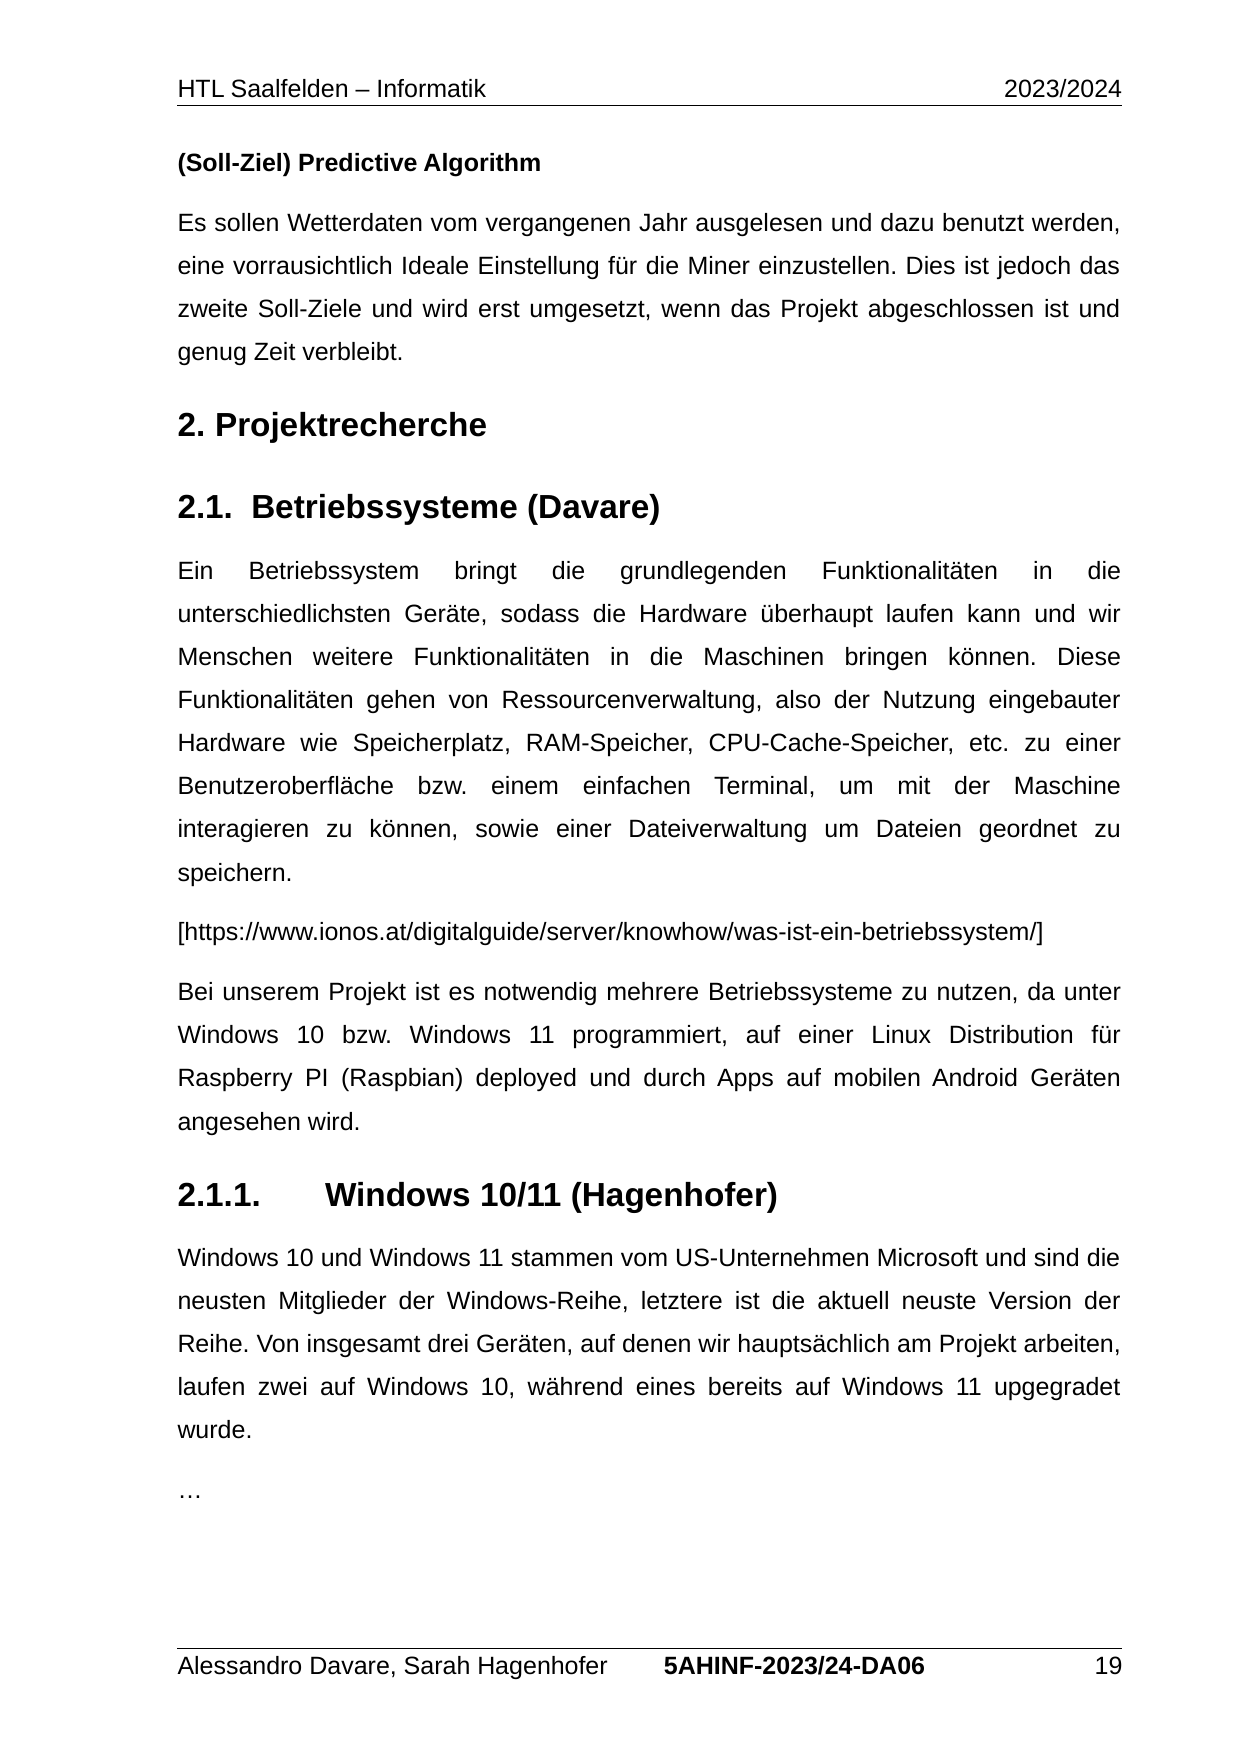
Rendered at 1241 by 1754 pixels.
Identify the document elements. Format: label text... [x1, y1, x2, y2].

text Bei unserem Projekt ist es notwendig mehrere Betriebssysteme zu nutzen, da unter Windows 10 bzw. Windows 11 programmiert, auf einer Linux Distribution für Raspberry PI (Raspbian) deployed und durch Apps auf mobilen Android Geräten angesehen wird. [177, 977, 1122, 1135]
subtitle Projektrecherche [177, 405, 1122, 443]
subtitle Betriebssysteme (Davare) [177, 488, 1122, 526]
text Ein Betriebssystem bringt die grundlegenden Funktionalitäten in die unterschiedlichsten Geräte, sodass die Hardware überhaupt laufen kann und wir Menschen weitere Funktionalitäten in die Maschinen bringen können. Diese Funktionalitäten gehen von Ressourcenverwaltung, also der Nutzung eingebauter Hardware wie Speicherplatz, RAM-Speicher, CPU-Cache-Speicher, etc. zu einer Benutzeroberfläche bzw. einem einfachen Terminal, um mit der Maschine interagieren zu können, sowie einer Dateiverwaltung um Dateien geordnet zu speichern. [177, 556, 1122, 886]
text Es sollen Wetterdaten vom vergangenen Jahr ausgelesen und dazu benutzt werden, eine vorrausichtlich Ideale Einstellung für die Miner einzustellen. Dies ist jedoch das zweite Soll-Ziele und wird erst umgesetzt, wenn das Projekt abgeschlossen ist und genug Zeit verbleibt. [177, 207, 1122, 366]
text (Soll-Ziel) Predictive Algorithm [177, 148, 1122, 176]
subtitle Windows 10/11 (Hagenhofer) [177, 1174, 1122, 1213]
text Windows 10 und Windows 11 stammen vom US-Unternehmen Microsoft und sind die neusten Mitglieder der Windows-Reihe, letztere ist die aktuell neuste Version der Reihe. Von insgesamt drei Geräten, auf denen wir hauptsächlich am Projekt arbeiten, laufen zwei auf Windows 10, während eines bereits auf Windows 11 upgegradet wurde. [177, 1243, 1122, 1444]
text [https://www.ionos.at/digitalguide/server/knowhow/was-ist-ein-betriebssystem/] [177, 917, 1122, 946]
text … [177, 1475, 1122, 1504]
